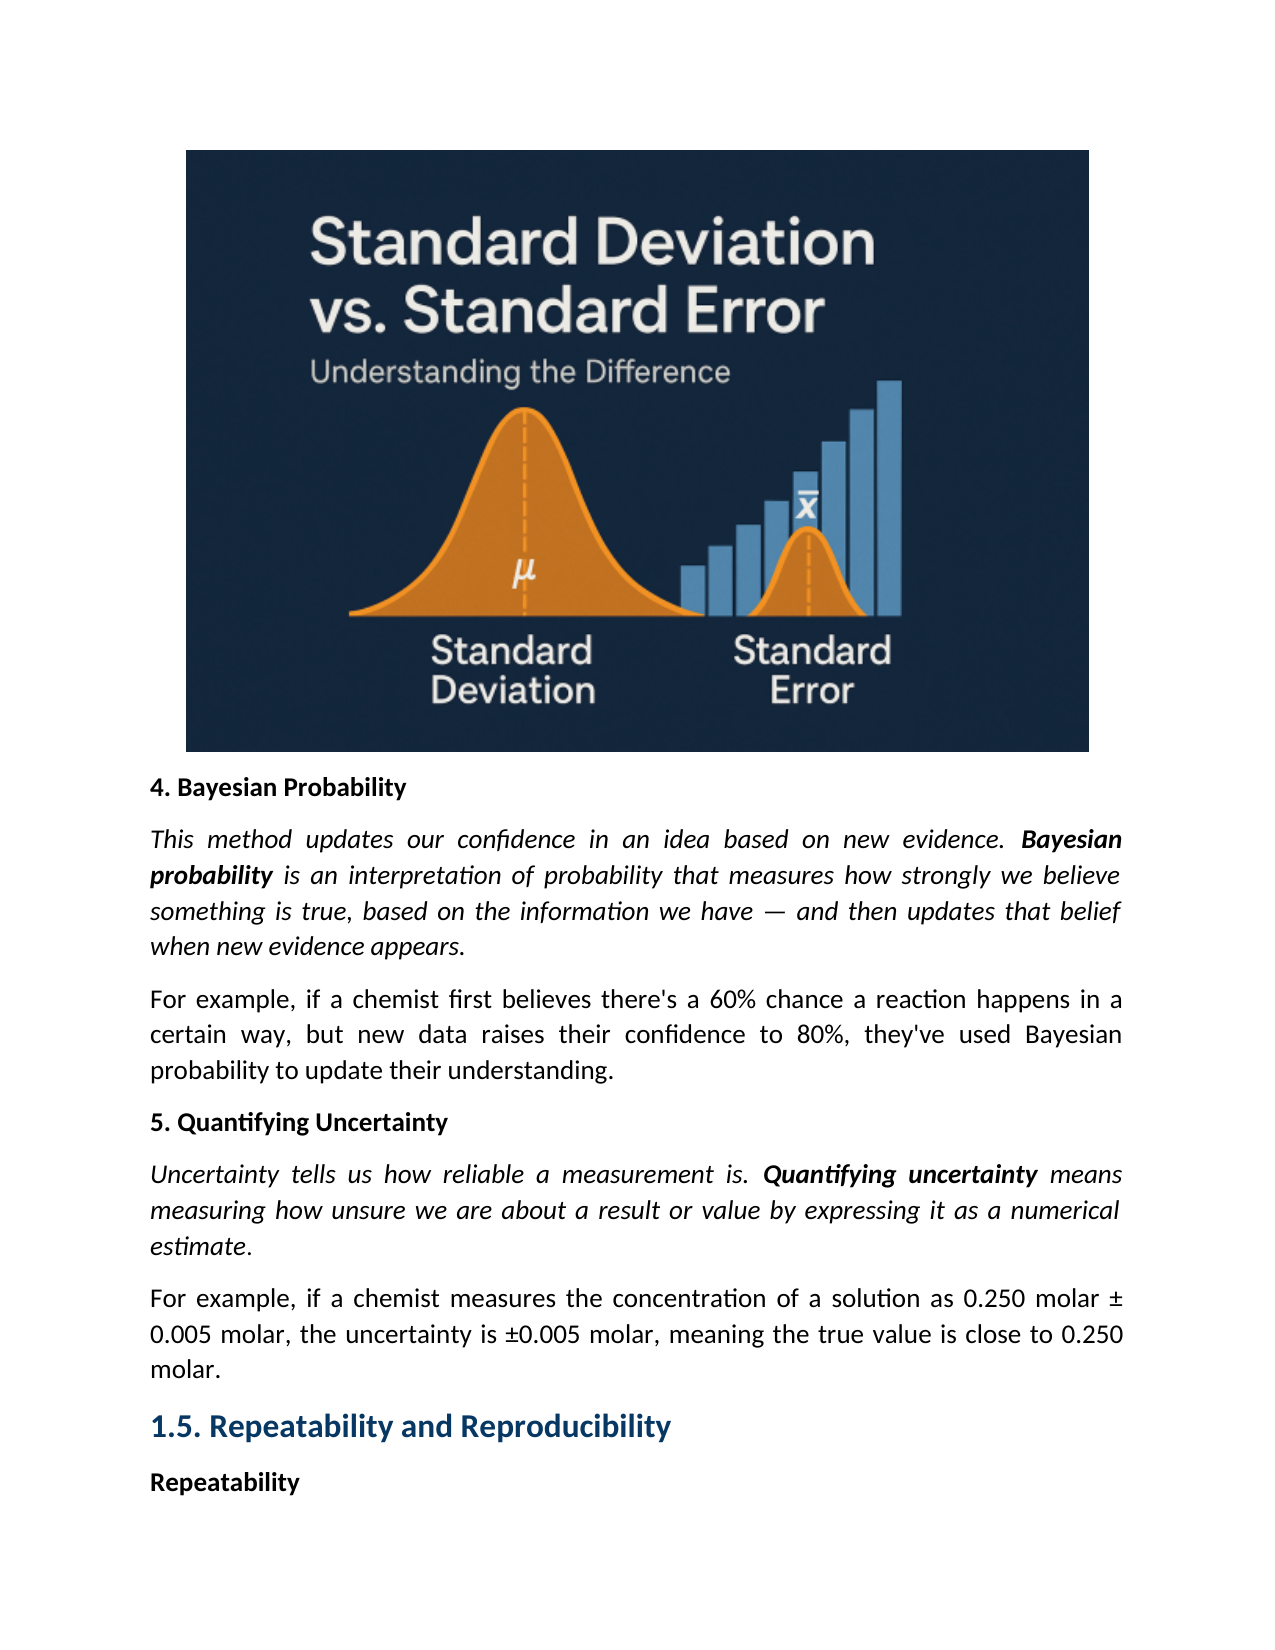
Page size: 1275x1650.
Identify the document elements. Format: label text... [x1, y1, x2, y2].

picture [186, 150, 1089, 752]
text This method updates our confidence in an idea based on new evidence. Bayesian probability is an interpretation of probability that measures how strongly we believe something is true, based on the information we have — and then updates that belief when new evidence appears. [150, 823, 1125, 963]
text 4. Bayesian Probability [150, 770, 1125, 803]
text 5. Quantifying Uncertainty [150, 1105, 1125, 1138]
text 1.5. Repeatability and Reproducibility [150, 1405, 1125, 1446]
text For example, if a chemist first believes there's a 60% chance a reaction happens in a certain way, but new data raises their confidence to 80%, they've used Bayesian probability to update their understanding. [150, 982, 1125, 1086]
text Uncertainty tells us how reliable a measurement is. Quantifying uncertainty means measuring how unsure we are about a result or value by expressing it as a numerical estimate. [150, 1158, 1125, 1262]
text Repeatability [150, 1465, 1125, 1498]
text For example, if a chemist measures the concentration of a solution as 0.250 molar ± 0.005 molar, the uncertainty is ±0.005 molar, meaning the true value is close to 0.250 molar. [150, 1281, 1125, 1386]
